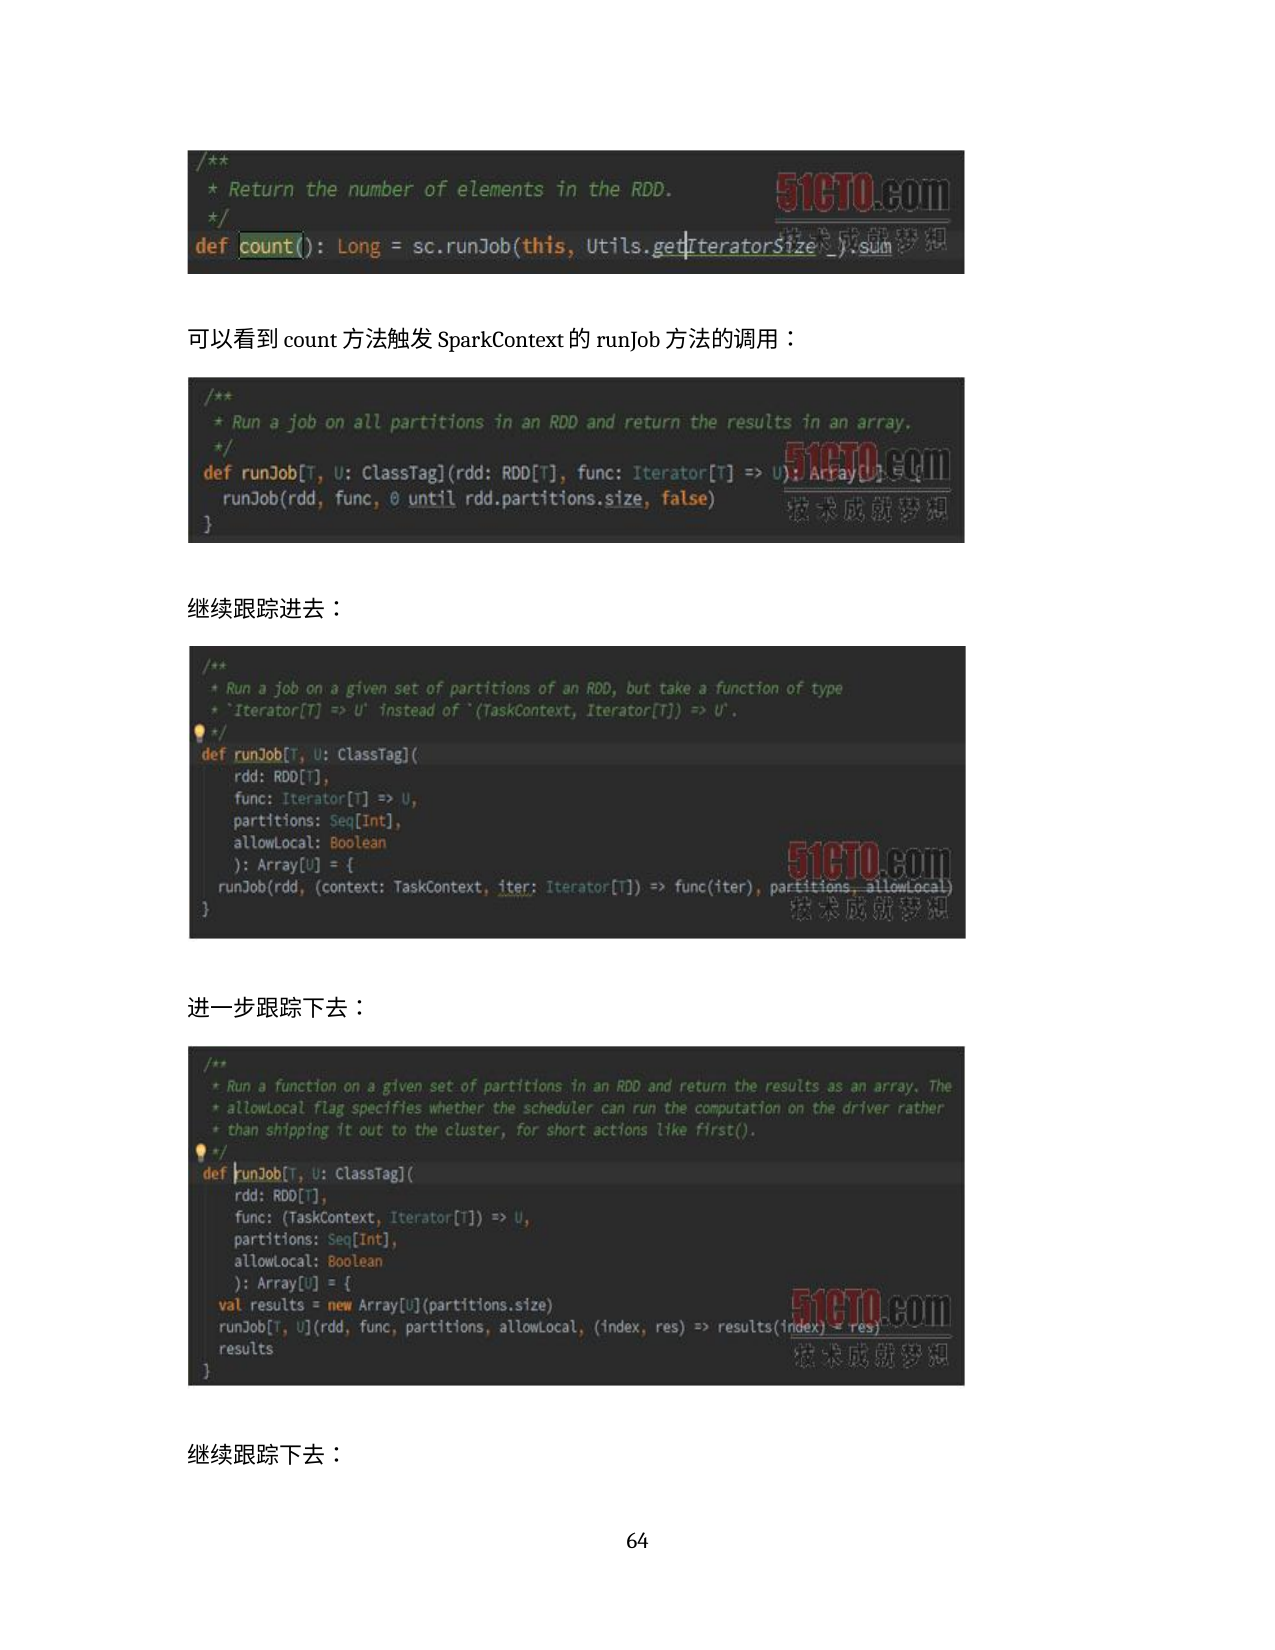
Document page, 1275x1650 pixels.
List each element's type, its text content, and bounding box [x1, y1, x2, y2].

text 可以看到count方法触发SparkContext的runJob方法的调用： [187, 296, 1087, 355]
text 继续跟踪下去： [187, 1411, 1087, 1470]
picture [187, 377, 966, 543]
picture [187, 150, 966, 274]
picture [187, 646, 966, 942]
text 继续跟踪进去： [187, 565, 1087, 624]
text 进一步跟踪下去： [187, 964, 1087, 1023]
picture [187, 1045, 966, 1389]
